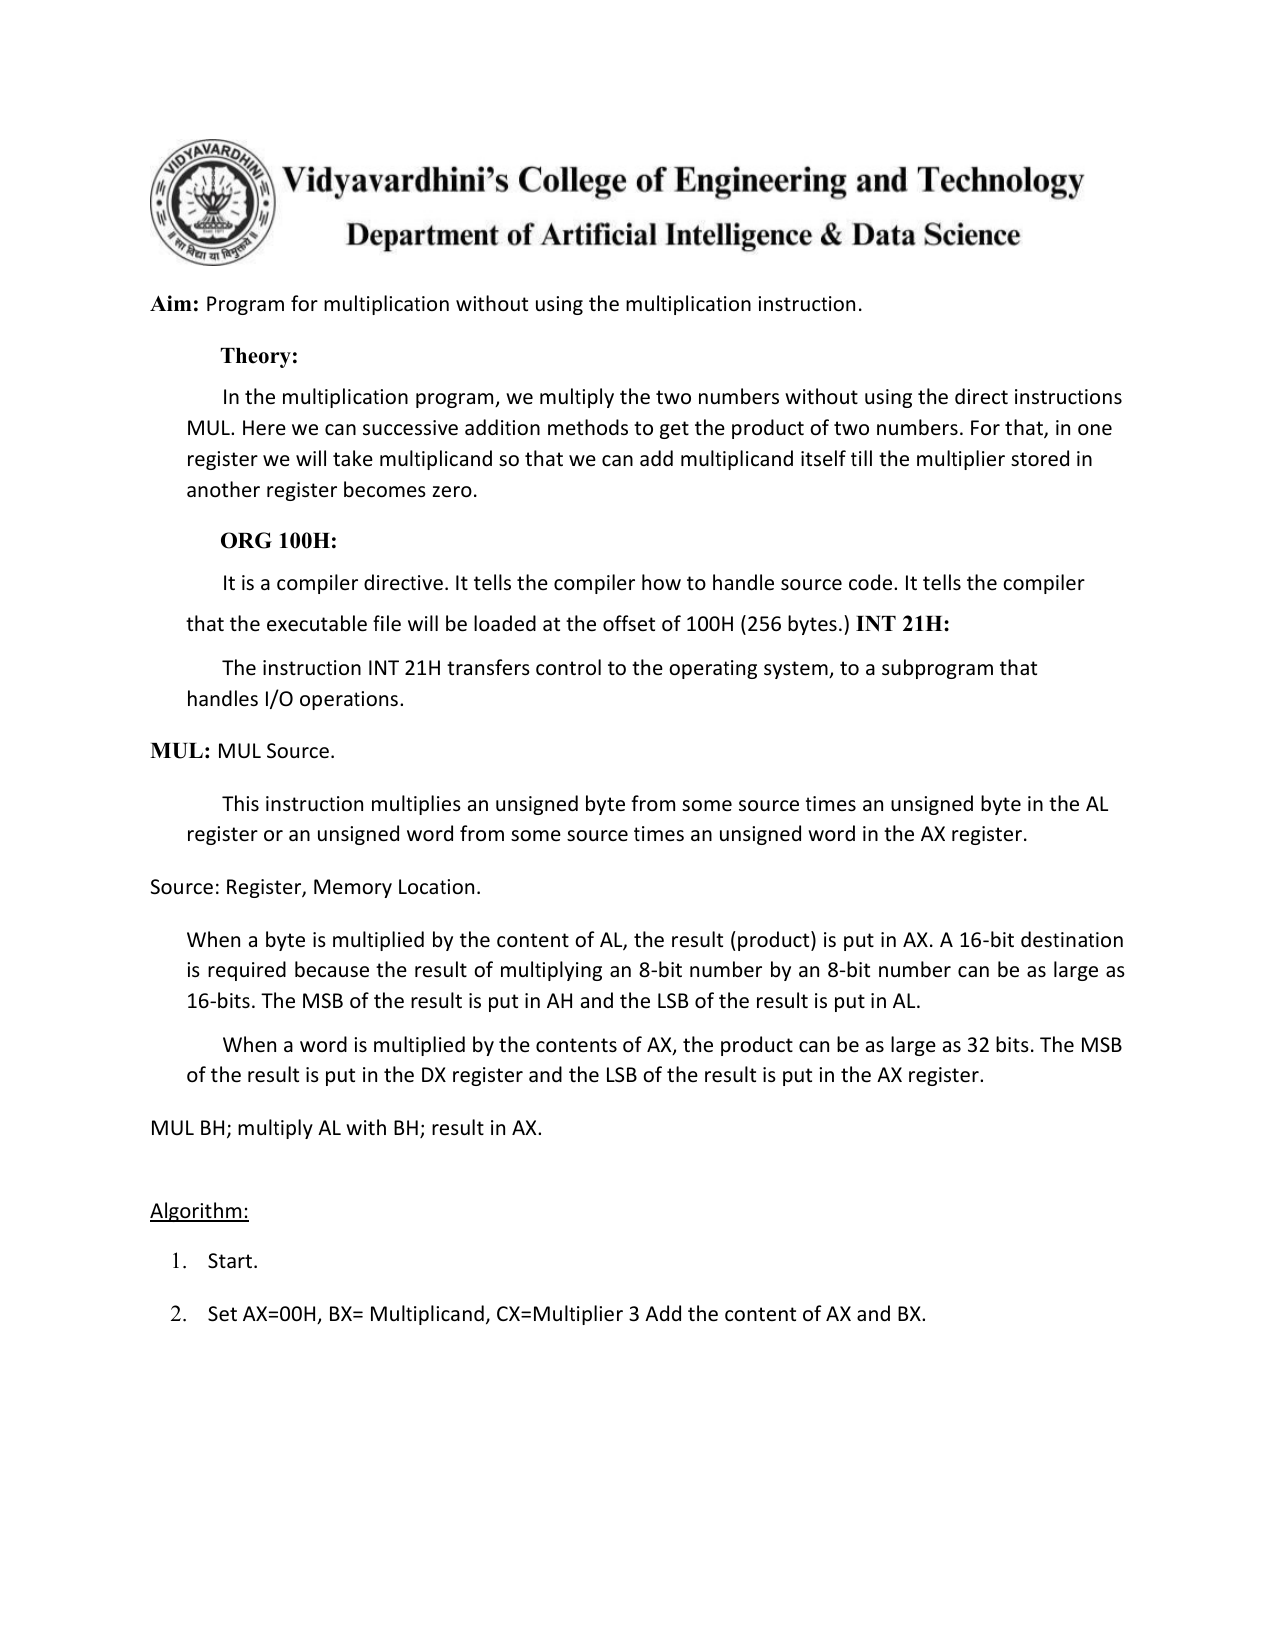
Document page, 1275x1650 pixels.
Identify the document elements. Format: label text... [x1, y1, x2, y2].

text This instruction multiplies an unsigned byte from some source times an unsigned byte in the AL register or an unsigned word from some source times an unsigned word in the AX register. [186, 789, 1112, 848]
text When a word is multiplied by the contents of AX, the product can be as large as 32 bits. The MSB of the result is put in the DX register and the LSB of the result is put in the AX register. [186, 1030, 1124, 1088]
text Algorithm: [150, 1196, 1188, 1224]
text 2. Set AX=00H, BX= Multiplicand, CX=Multiplier 3 Add the content of AX and BX. [170, 1299, 1188, 1327]
text Source: Register, Memory Location. [150, 872, 1188, 900]
text ORG 100H: [220, 527, 1188, 554]
text Theory: [220, 342, 1188, 369]
text It is a compiler directive. It tells the compiler how to handle source code. It tells the compiler that the executable file will be loaded at the offset of 100H (256 bytes.) INT 21H: [186, 568, 1088, 637]
text In the multiplication program, we multiply the two numbers without using the direct instructions MUL. Here we can successive addition methods to get the product of two numbers. For that, in one register we will take multiplicand so that we can add multiplicand itself till the multiplier stored in another register becomes zero. [186, 382, 1126, 503]
text The instruction INT 21H transfers control to the operating system, to a subprogram that handles I/O operations. [186, 653, 1116, 712]
text MUL BH; multiply AL with BH; result in AX. [150, 1113, 1188, 1141]
text When a byte is multiplied by the content of AL, the result (product) is put in AX. A 16-bit destination is required because the result of multiplying an 8-bit number by an 8-bit number can be as large as 16-bits. The MSB of the result is put in AH and the LSB of the result is put in AL. [186, 925, 1125, 1014]
text MUL: MUL Source. [150, 736, 1188, 764]
text 1. Start. [170, 1247, 1188, 1274]
text Aim: Program for multiplication without using the multiplication instruction. [150, 289, 1188, 317]
picture [150, 139, 1091, 266]
